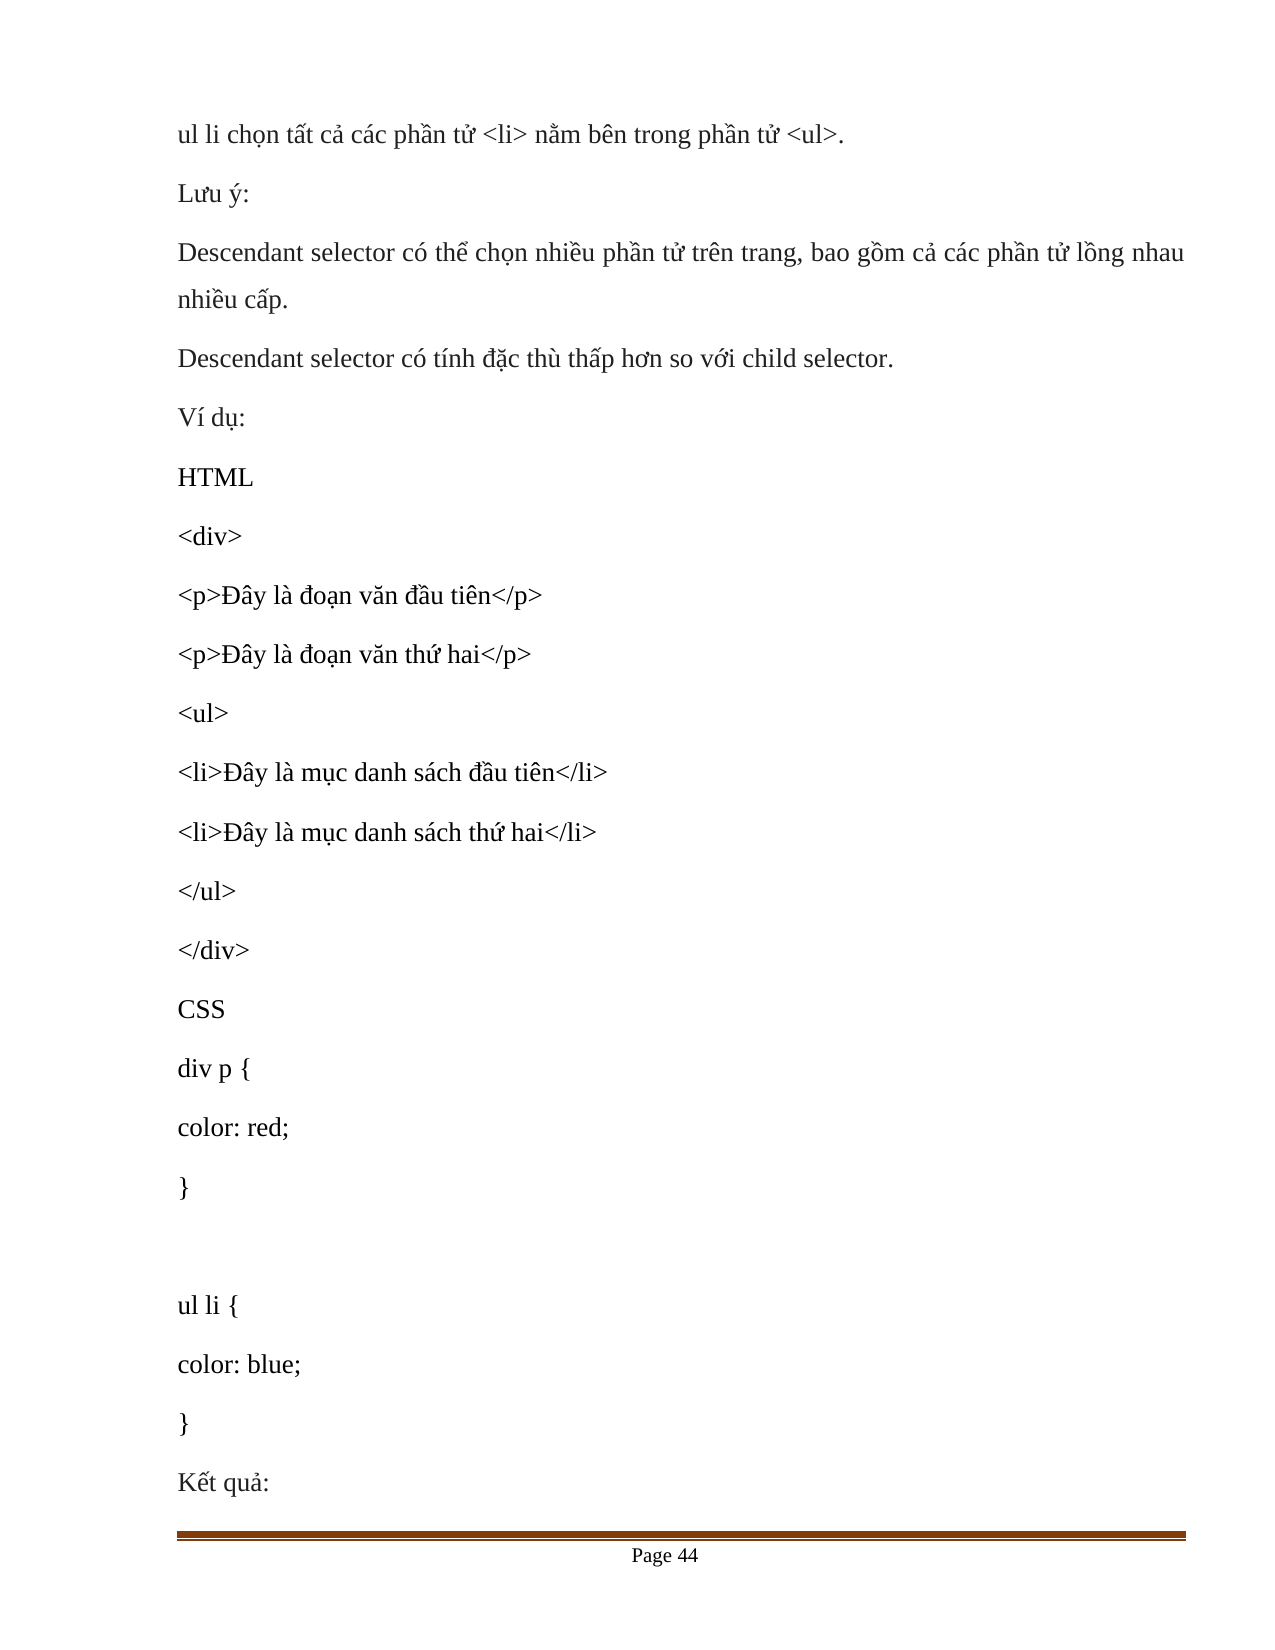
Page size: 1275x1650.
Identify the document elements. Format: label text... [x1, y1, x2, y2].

text <li>Đây là mục danh sách đầu tiên</li> [177, 756, 1186, 788]
text <ul> [177, 697, 1186, 728]
text } [177, 1407, 1186, 1438]
text HTML [177, 461, 1186, 492]
text Ví dụ: [177, 401, 1186, 433]
text </div> [177, 934, 1186, 965]
text color: red; [177, 1111, 1186, 1143]
text </ul> [177, 875, 1186, 906]
text ul li chọn tất cả các phần tử <li> nằm bên trong phần tử <ul>. [177, 118, 1186, 149]
text } [177, 1171, 1186, 1202]
text Lưu ý: [177, 177, 1186, 208]
text CSS [177, 993, 1186, 1024]
text <div> [177, 520, 1186, 551]
text Descendant selector có tính đặc thù thấp hơn so với child selector. [177, 342, 1186, 373]
text color: blue; [177, 1348, 1186, 1379]
text Kết quả: [177, 1466, 1186, 1498]
text div p { [177, 1052, 1186, 1083]
text Descendant selector có thể chọn nhiều phần tử trên trang, bao gồm cả các phần tử lồng nhau nhiều cấp. [177, 236, 1186, 314]
text <p>Đây là đoạn văn đầu tiên</p> [177, 579, 1186, 610]
text <li>Đây là mục danh sách thứ hai</li> [177, 816, 1186, 847]
text ul li { [177, 1289, 1186, 1320]
text <p>Đây là đoạn văn thứ hai</p> [177, 638, 1186, 669]
